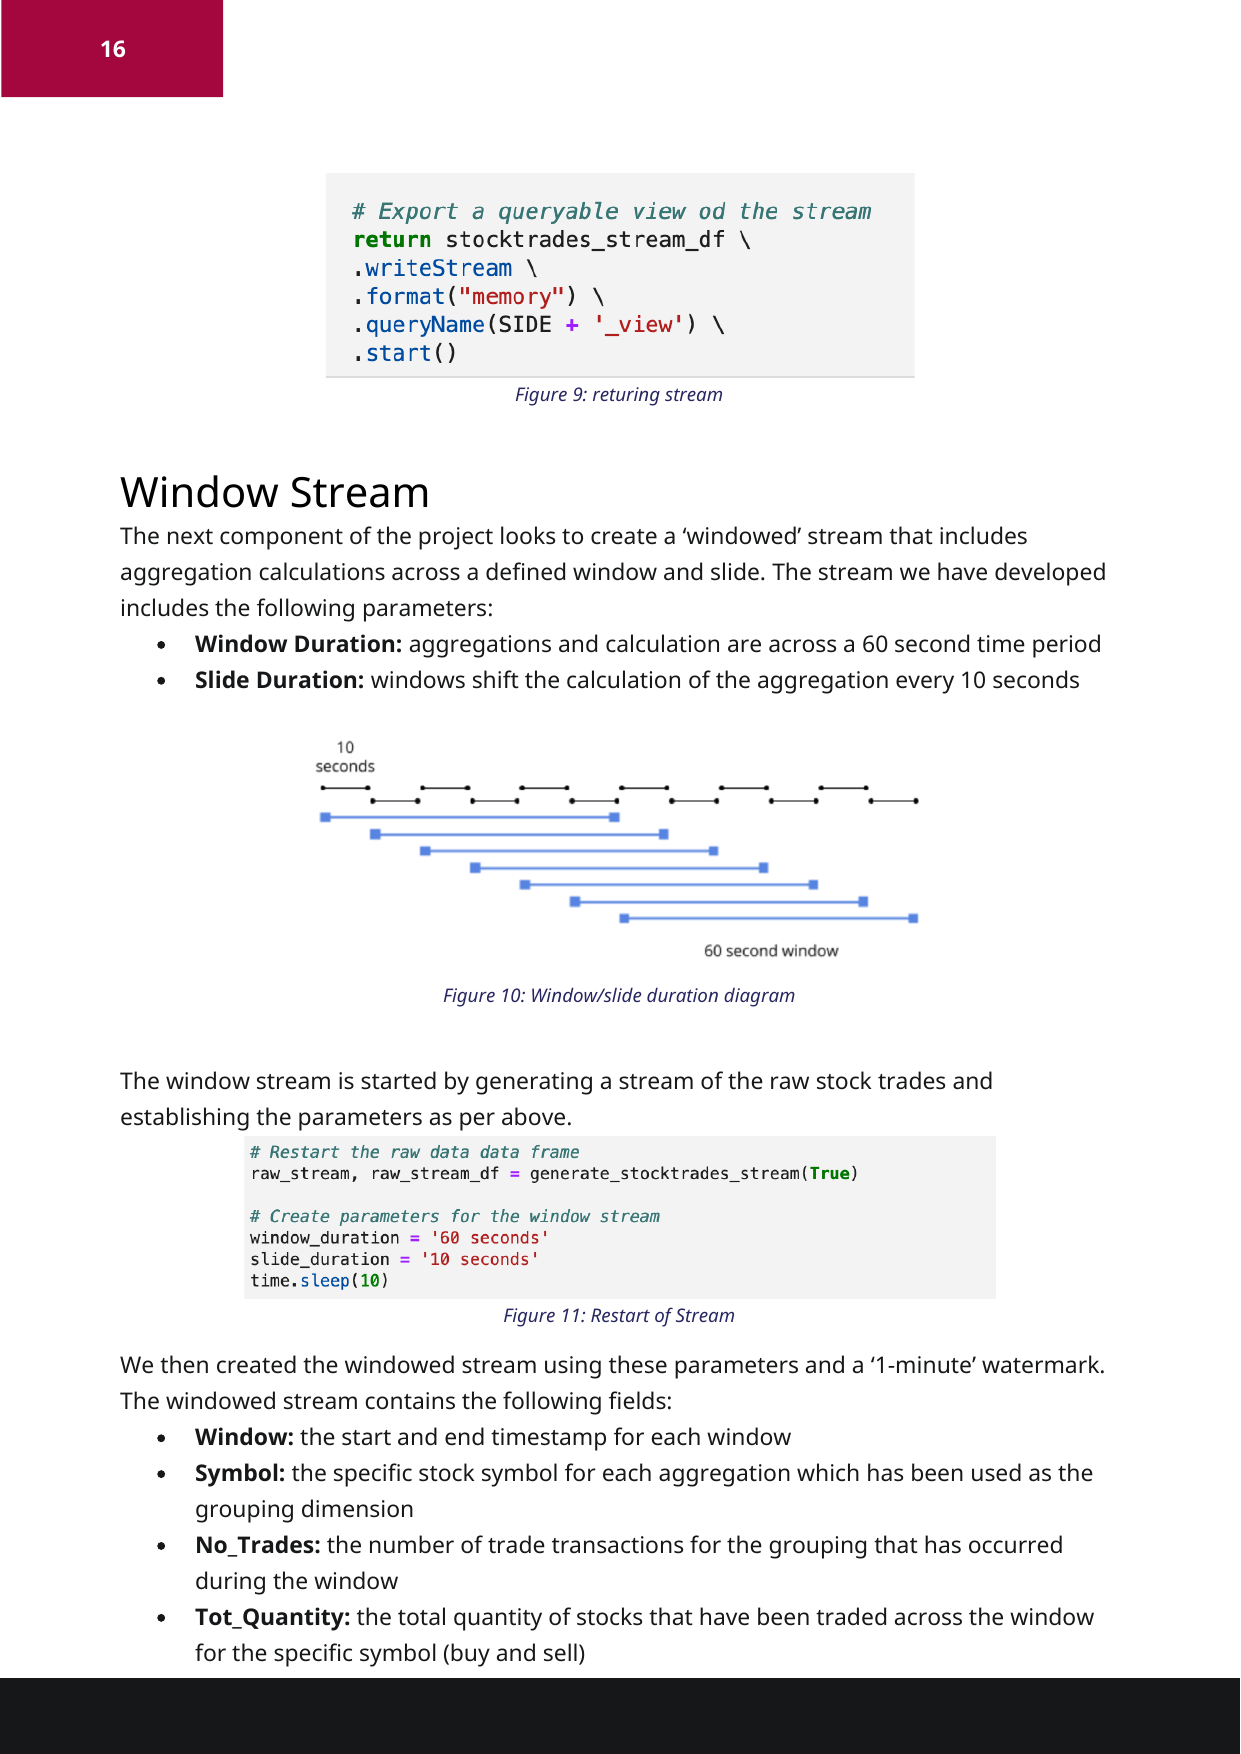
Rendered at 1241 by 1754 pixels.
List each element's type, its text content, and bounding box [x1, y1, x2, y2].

list Slide Duration: windows shift the calculation of the aggregation every 10 seconds [157, 664, 1120, 695]
subtitle Window Stream [120, 463, 1120, 520]
text The next component of the project looks to create a ‘windowed’ stream that includes aggregation calculations across a defined window and slide. The stream we have developed includes the following parameters: [120, 520, 1120, 623]
text We then created the windowed stream using these parameters and a ‘1-minute’ watermark. The windowed stream contains the following fields: [120, 1349, 1120, 1416]
text Figure 11: Restart of Stream [120, 1303, 1120, 1328]
picture [244, 1136, 996, 1299]
list Symbol: the specific stock symbol for each aggregation which has been used as the grouping dimension [157, 1457, 1120, 1524]
text Figure 10: Window/slide duration diagram [120, 982, 1120, 1008]
picture [288, 699, 953, 978]
list Tot_Quantity: the total quantity of stocks that have been traded across the window for the specific symbol (buy and sell) [157, 1601, 1120, 1668]
list Window Duration: aggregations and calculation are across a 60 second time period [157, 628, 1120, 659]
list No_Trades: the number of trade transactions for the grouping that has occurred during the window [157, 1529, 1120, 1596]
text Figure 9: returing stream [120, 381, 1120, 406]
text The window stream is started by generating a stream of the raw stock trades and establishing the parameters as per above. [120, 1065, 1120, 1132]
list Window: the start and end timestamp for each window [157, 1421, 1120, 1452]
picture [325, 173, 915, 381]
